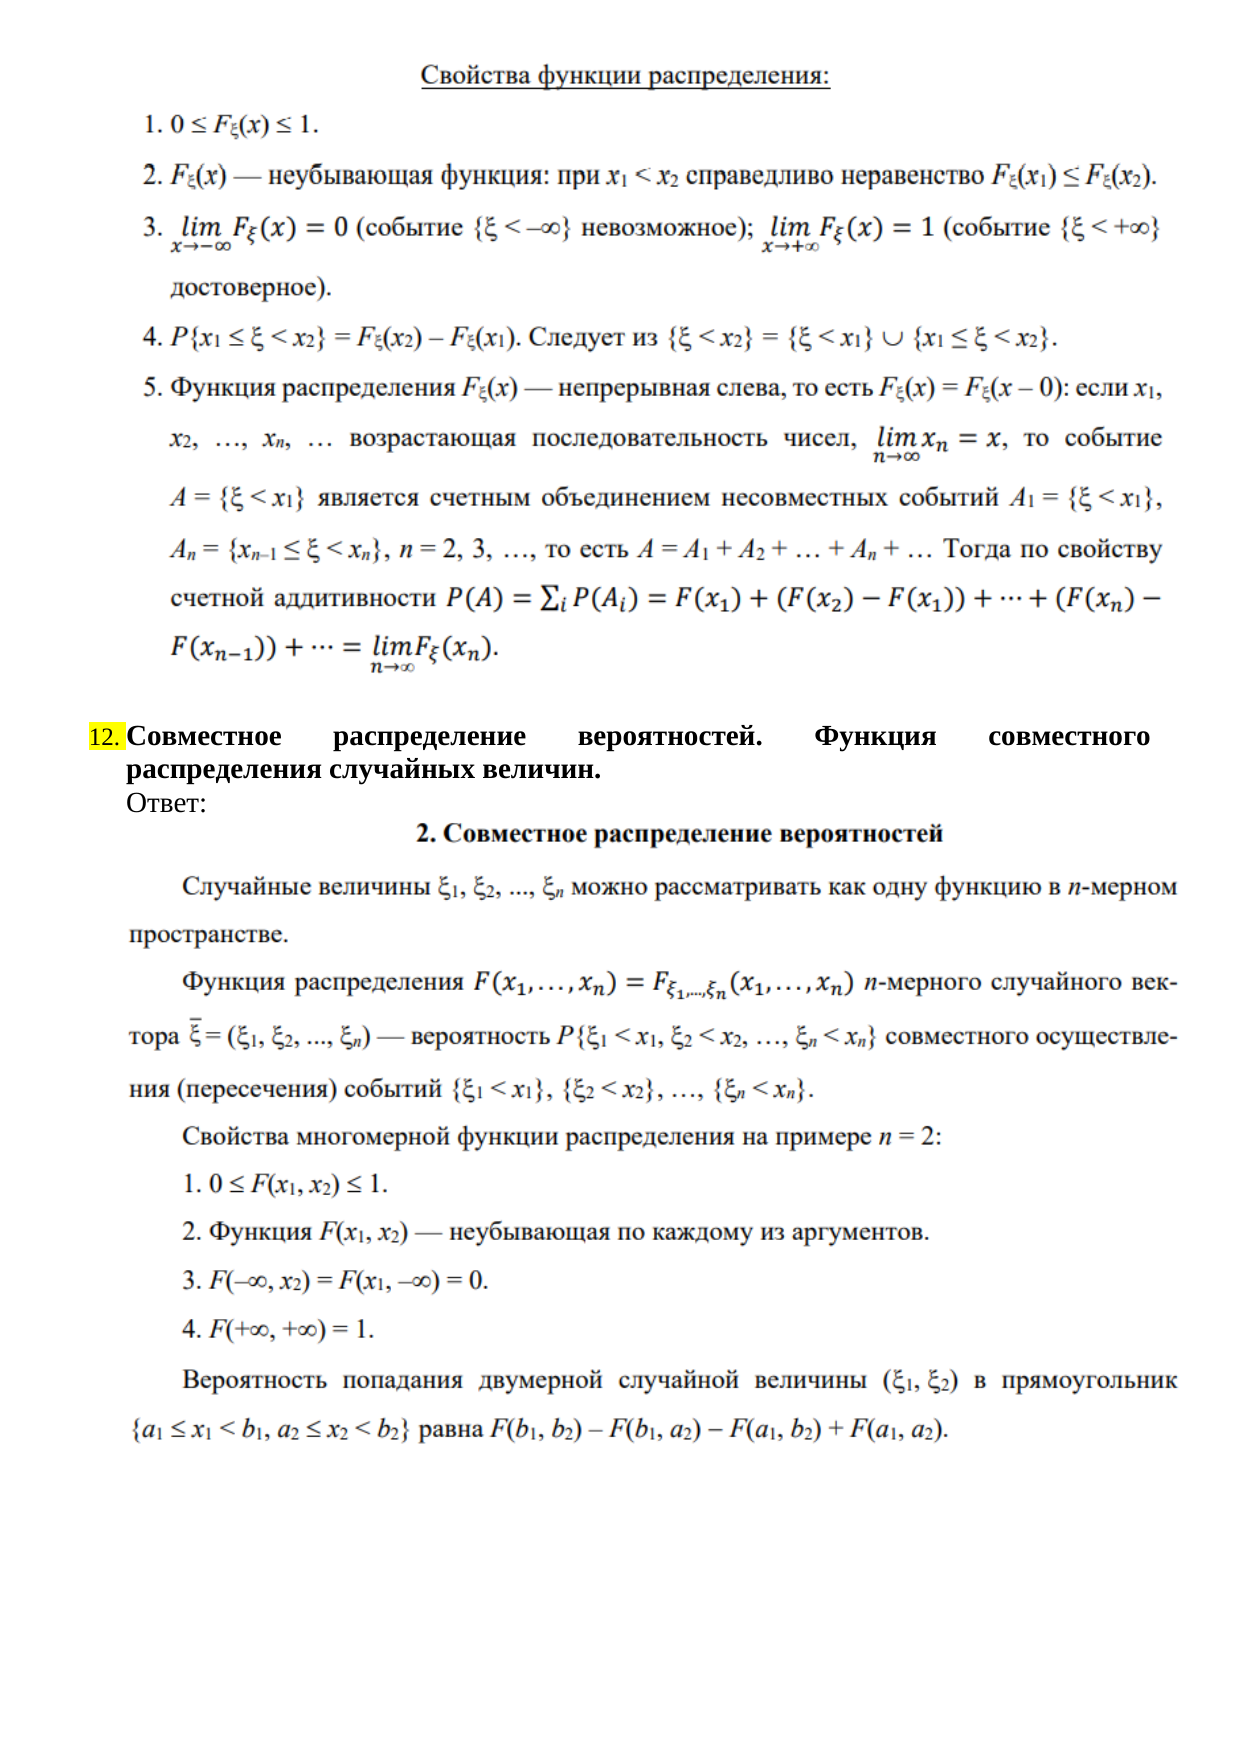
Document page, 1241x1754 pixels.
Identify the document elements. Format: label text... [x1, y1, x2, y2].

list Совместное распределение вероятностей. Функция совместного распределения случайных величин. [89, 718, 1152, 785]
picture [125, 59, 1190, 685]
text Ответ: [126, 785, 1152, 818]
picture [125, 818, 1189, 1445]
